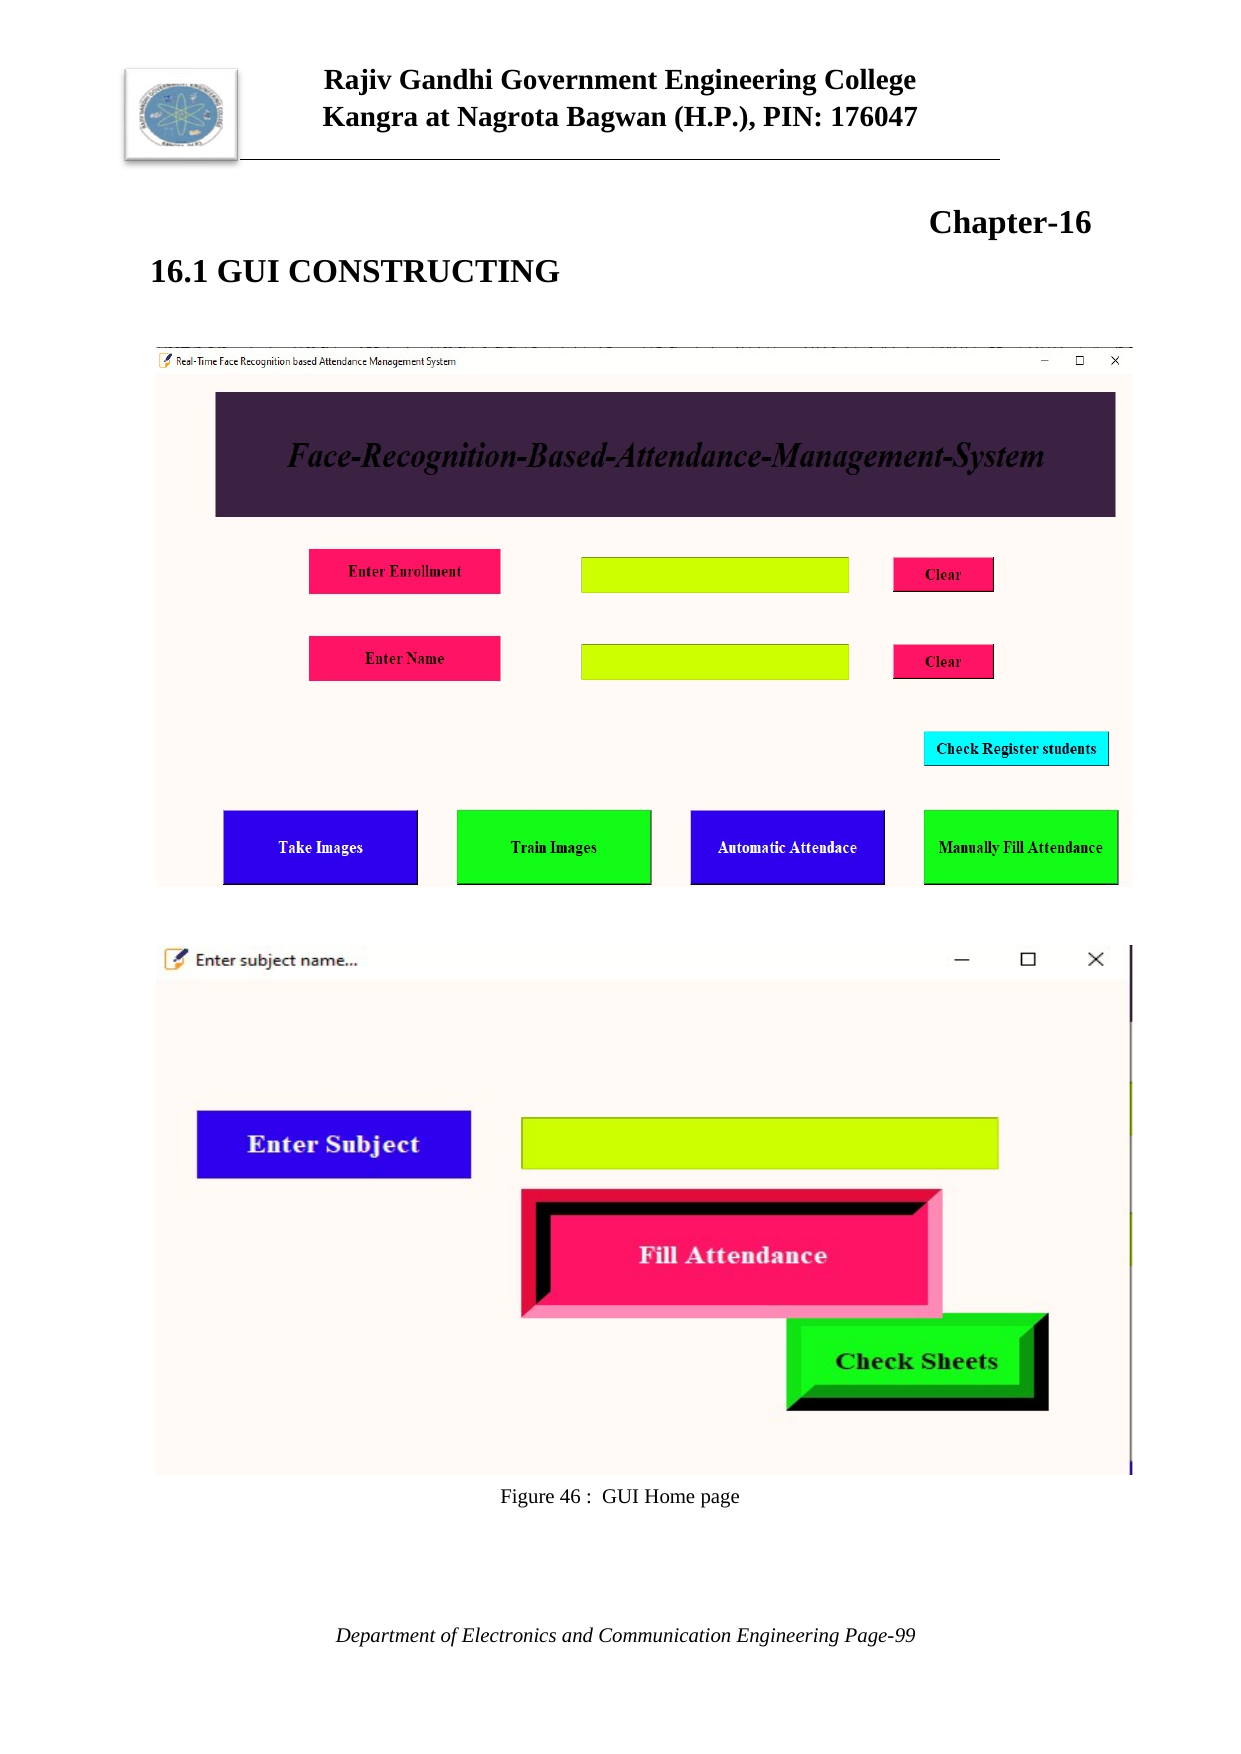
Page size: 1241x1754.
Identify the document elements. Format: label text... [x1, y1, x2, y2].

picture [156, 347, 1133, 887]
picture [156, 945, 1133, 1475]
subtitle 16.1 GUI CONSTRUCTING [150, 251, 1092, 290]
picture [115, 62, 247, 173]
subtitle Chapter-16 [150, 202, 1092, 240]
text Figure 46 : GUI Home page [150, 1484, 1090, 1508]
